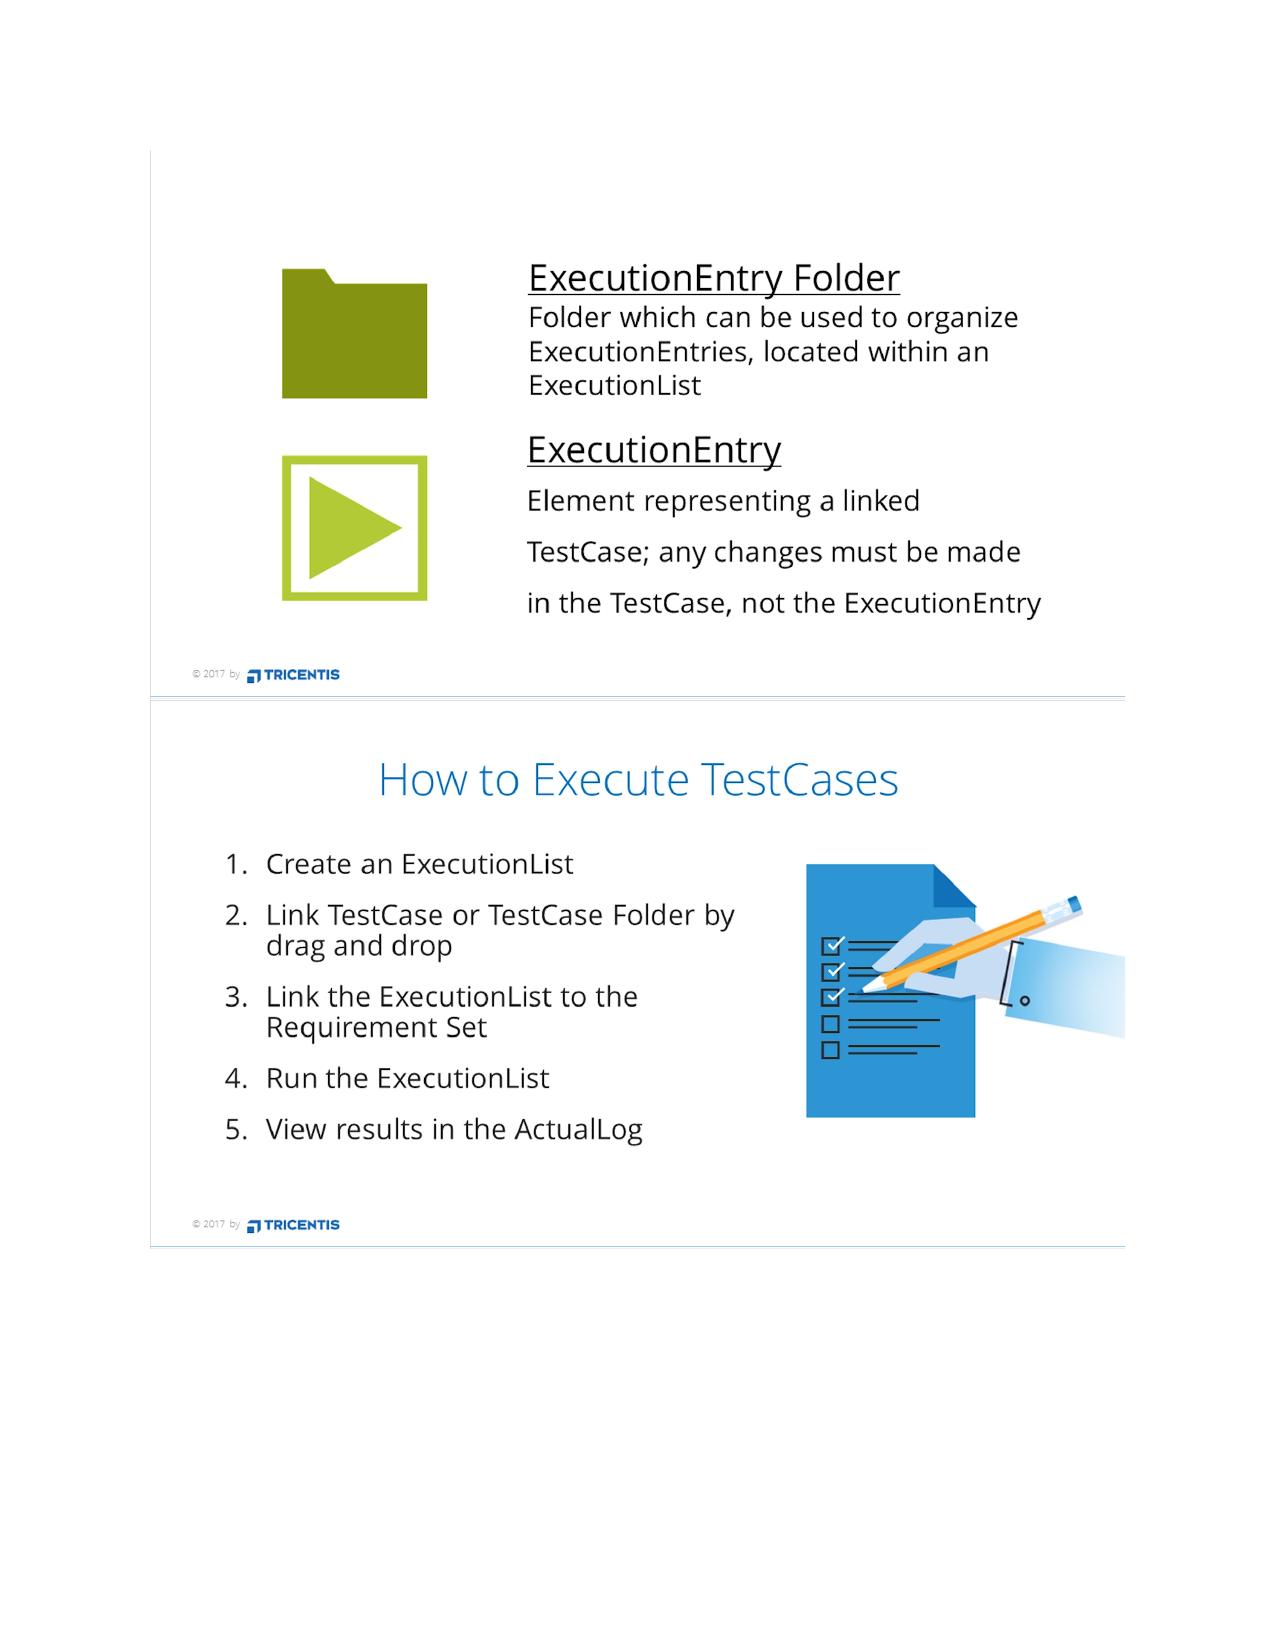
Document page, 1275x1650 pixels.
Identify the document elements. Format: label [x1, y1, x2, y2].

picture [150, 150, 1125, 699]
picture [150, 700, 1125, 1249]
